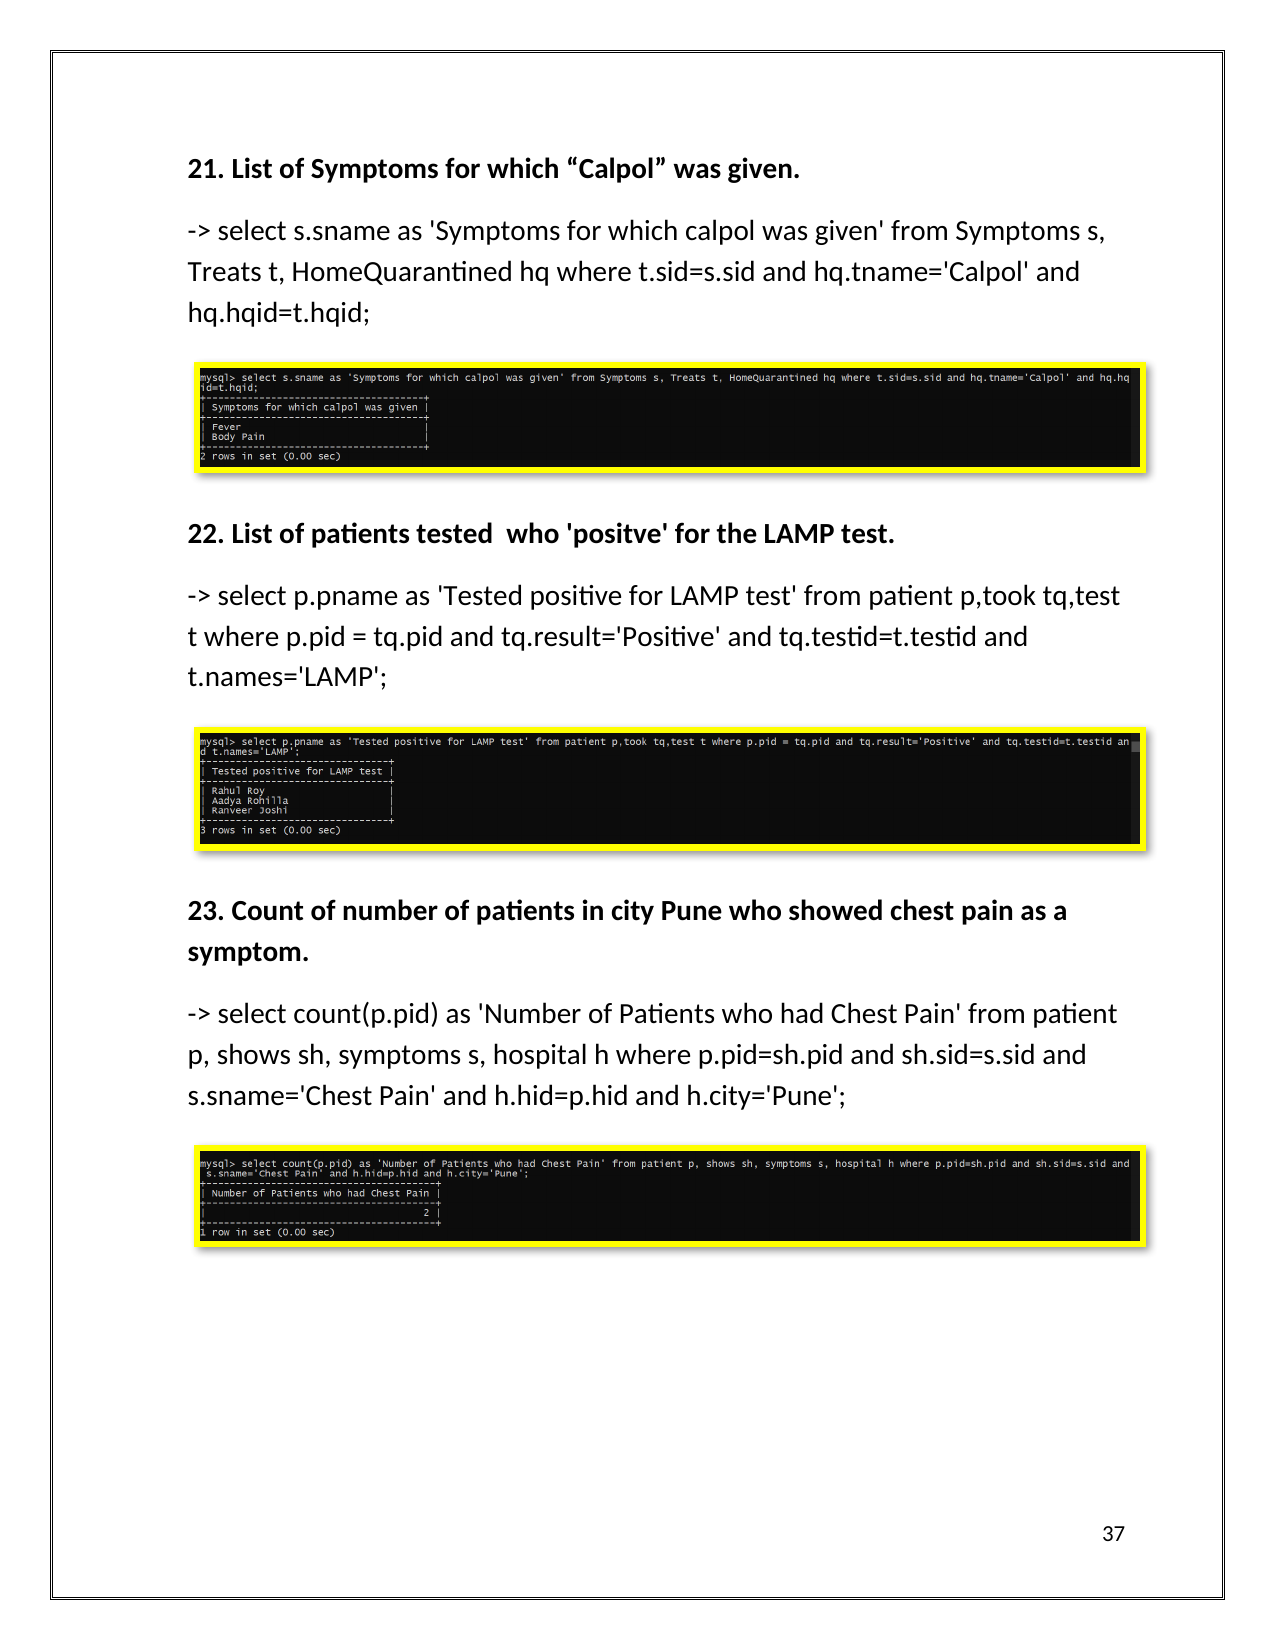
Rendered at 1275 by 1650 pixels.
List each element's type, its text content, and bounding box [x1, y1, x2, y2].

picture [200, 733, 1140, 844]
text 23. Count of number of patients in city Pune who showed chest pain as a symptom. [187, 892, 1125, 969]
text -> select s.sname as 'Symptoms for which calpol was given' from Symptoms s, Treats t, HomeQuarantined hq where t.sid=s.sid and hq.tname='Calpol' and hq.hqid=t.hqid; [187, 212, 1125, 329]
picture [200, 1151, 1140, 1241]
text -> select count(p.pid) as 'Number of Patients who had Chest Pain' from patient p, shows sh, symptoms s, hospital h where p.pid=sh.pid and sh.sid=s.sid and s.sname='Chest Pain' and h.hid=p.hid and h.city='Pune'; [187, 995, 1125, 1112]
text 22. List of patients tested who 'positve' for the LAMP test. [187, 515, 1125, 551]
text -> select p.pname as 'Tested positive for LAMP test' from patient p,took tq,test t where p.pid = tq.pid and tq.result='Positive' and tq.testid=t.testid and t.names='LAMP'; [187, 577, 1125, 694]
text 21. List of Symptoms for which “Calpol” was given. [187, 150, 1125, 186]
picture [200, 368, 1140, 467]
